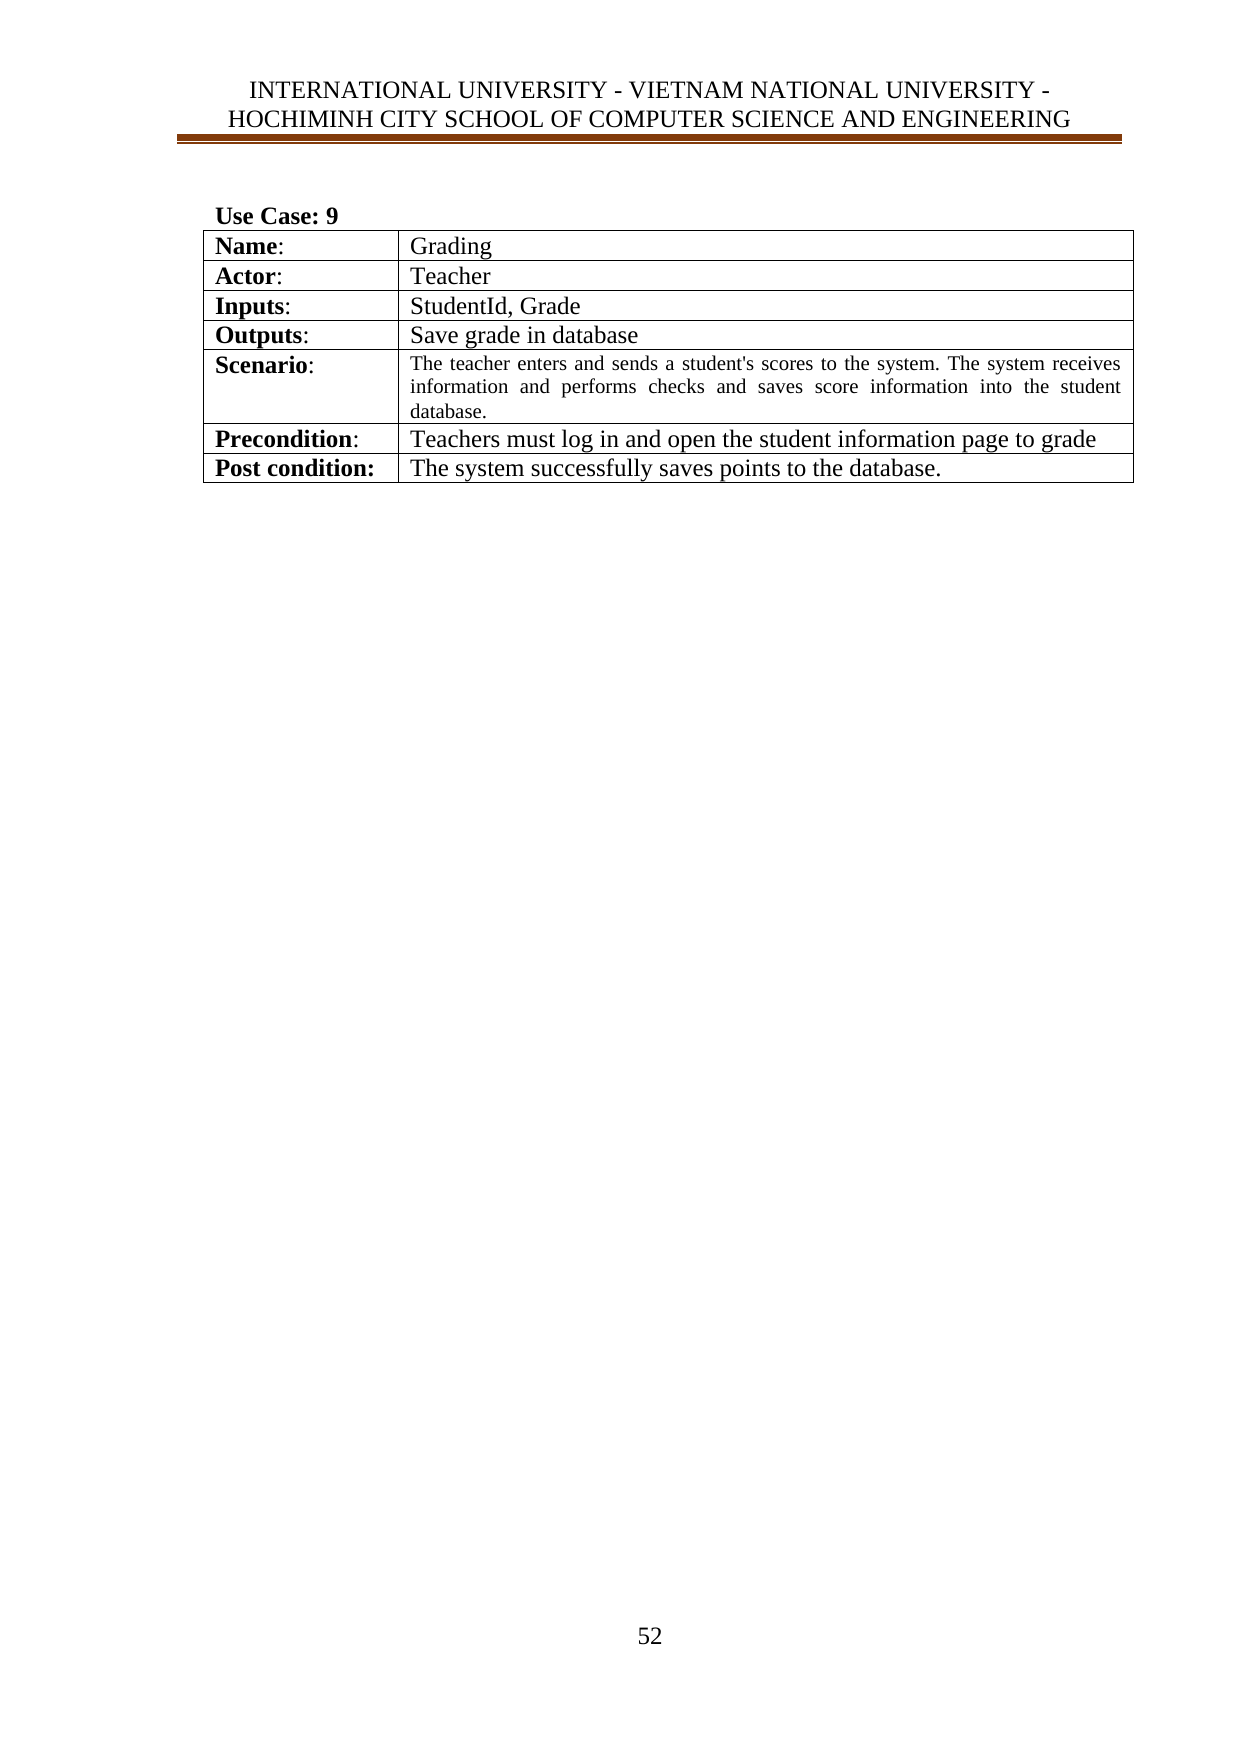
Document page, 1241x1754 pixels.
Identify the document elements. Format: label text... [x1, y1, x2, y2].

table_cell StudentId, Grade [399, 291, 1133, 319]
table_cell Outputs: [204, 321, 398, 349]
table_header Name: [204, 231, 398, 260]
table_cell Actor: [204, 261, 398, 290]
table_header Grading [399, 231, 1133, 260]
table_cell Save grade in database [399, 321, 1133, 349]
table_cell Inputs: [204, 291, 398, 319]
table_cell Teacher [399, 261, 1133, 290]
table_cell The system successfully saves points to the database. [399, 454, 1133, 482]
table_cell The teacher enters and sends a student's scores to the system. The system receives information and performs checks and saves score information into the student database. [399, 350, 1133, 423]
table_cell Precondition: [204, 424, 398, 452]
list Use Case: 9 [215, 201, 1122, 230]
table_cell Scenario: [204, 350, 398, 423]
table_cell Teachers must log in and open the student information page to grade [399, 424, 1133, 452]
table_cell Post condition: [204, 454, 398, 482]
